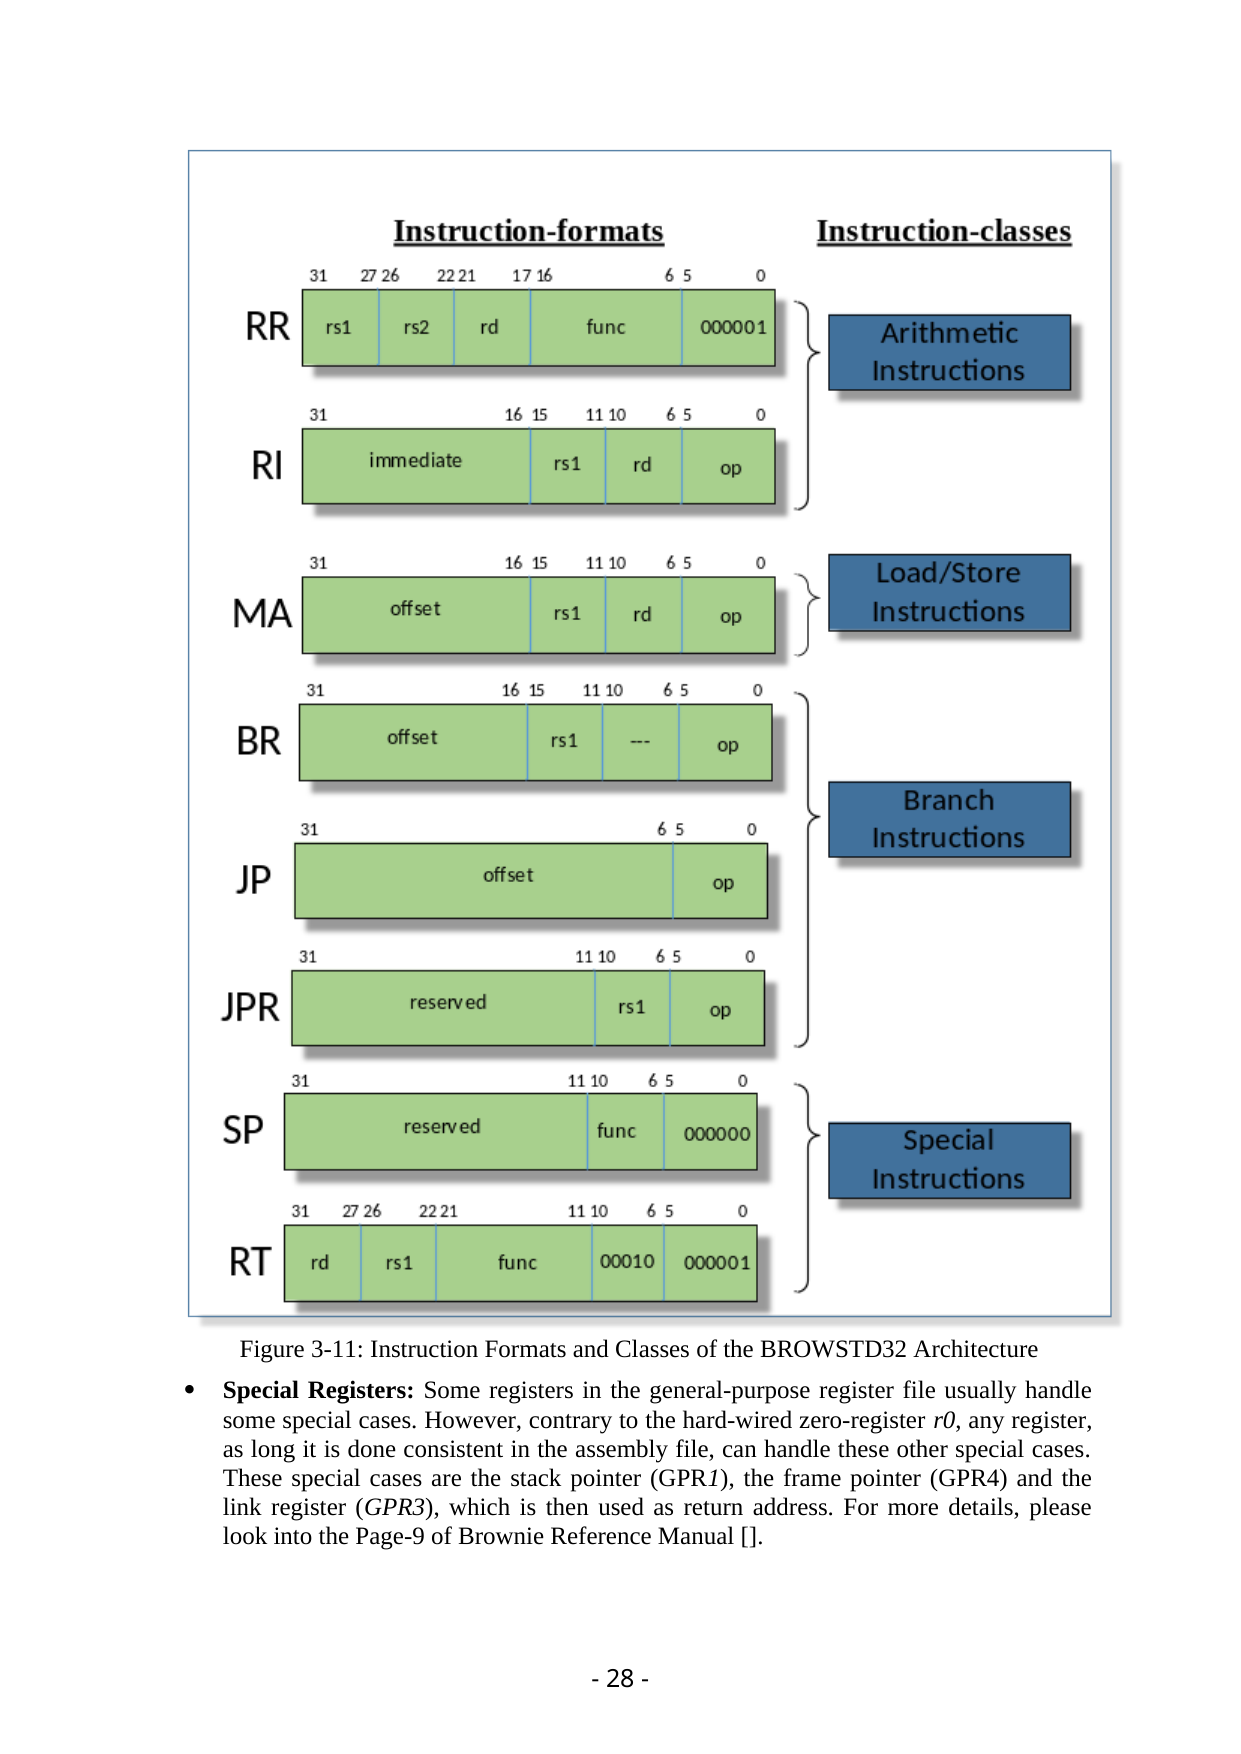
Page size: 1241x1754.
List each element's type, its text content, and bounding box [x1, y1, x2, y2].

list Special Registers: Some registers in the general-purpose register file usually handle some special cases. However, contrary to the hard-wired zero-register r0, any register, as long it is done consistent in the assembly file, can handle these other special cases. These special cases are the stack pointer (GPR1), the frame pointer (GPR4) and the link register (GPR3), which is then used as return address. For more details, please look into the Page-9 of Brownie Reference Manual []. [185, 1375, 1092, 1550]
